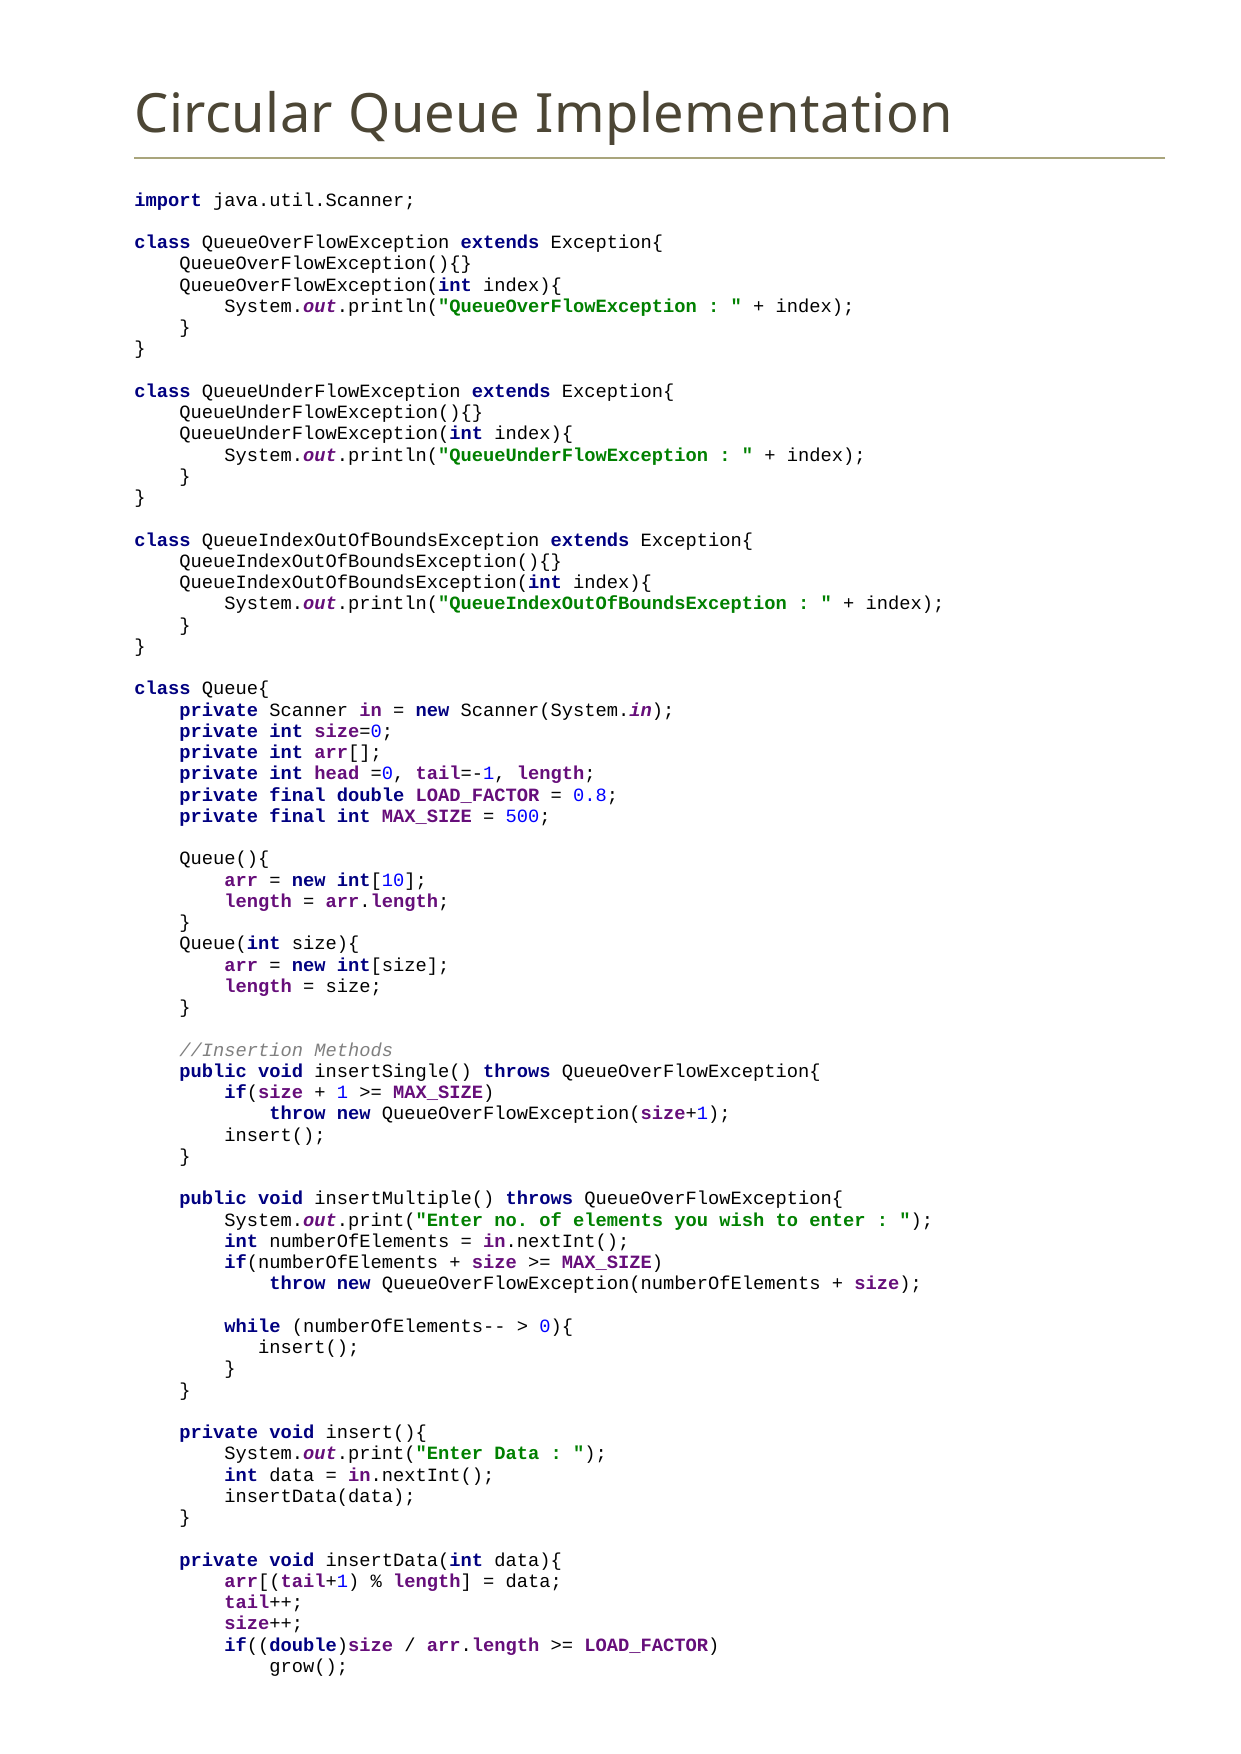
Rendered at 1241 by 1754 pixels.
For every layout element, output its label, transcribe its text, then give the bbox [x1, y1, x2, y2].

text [134, 190, 1165, 1678]
title Circular Queue Implementation [134, 75, 1165, 157]
